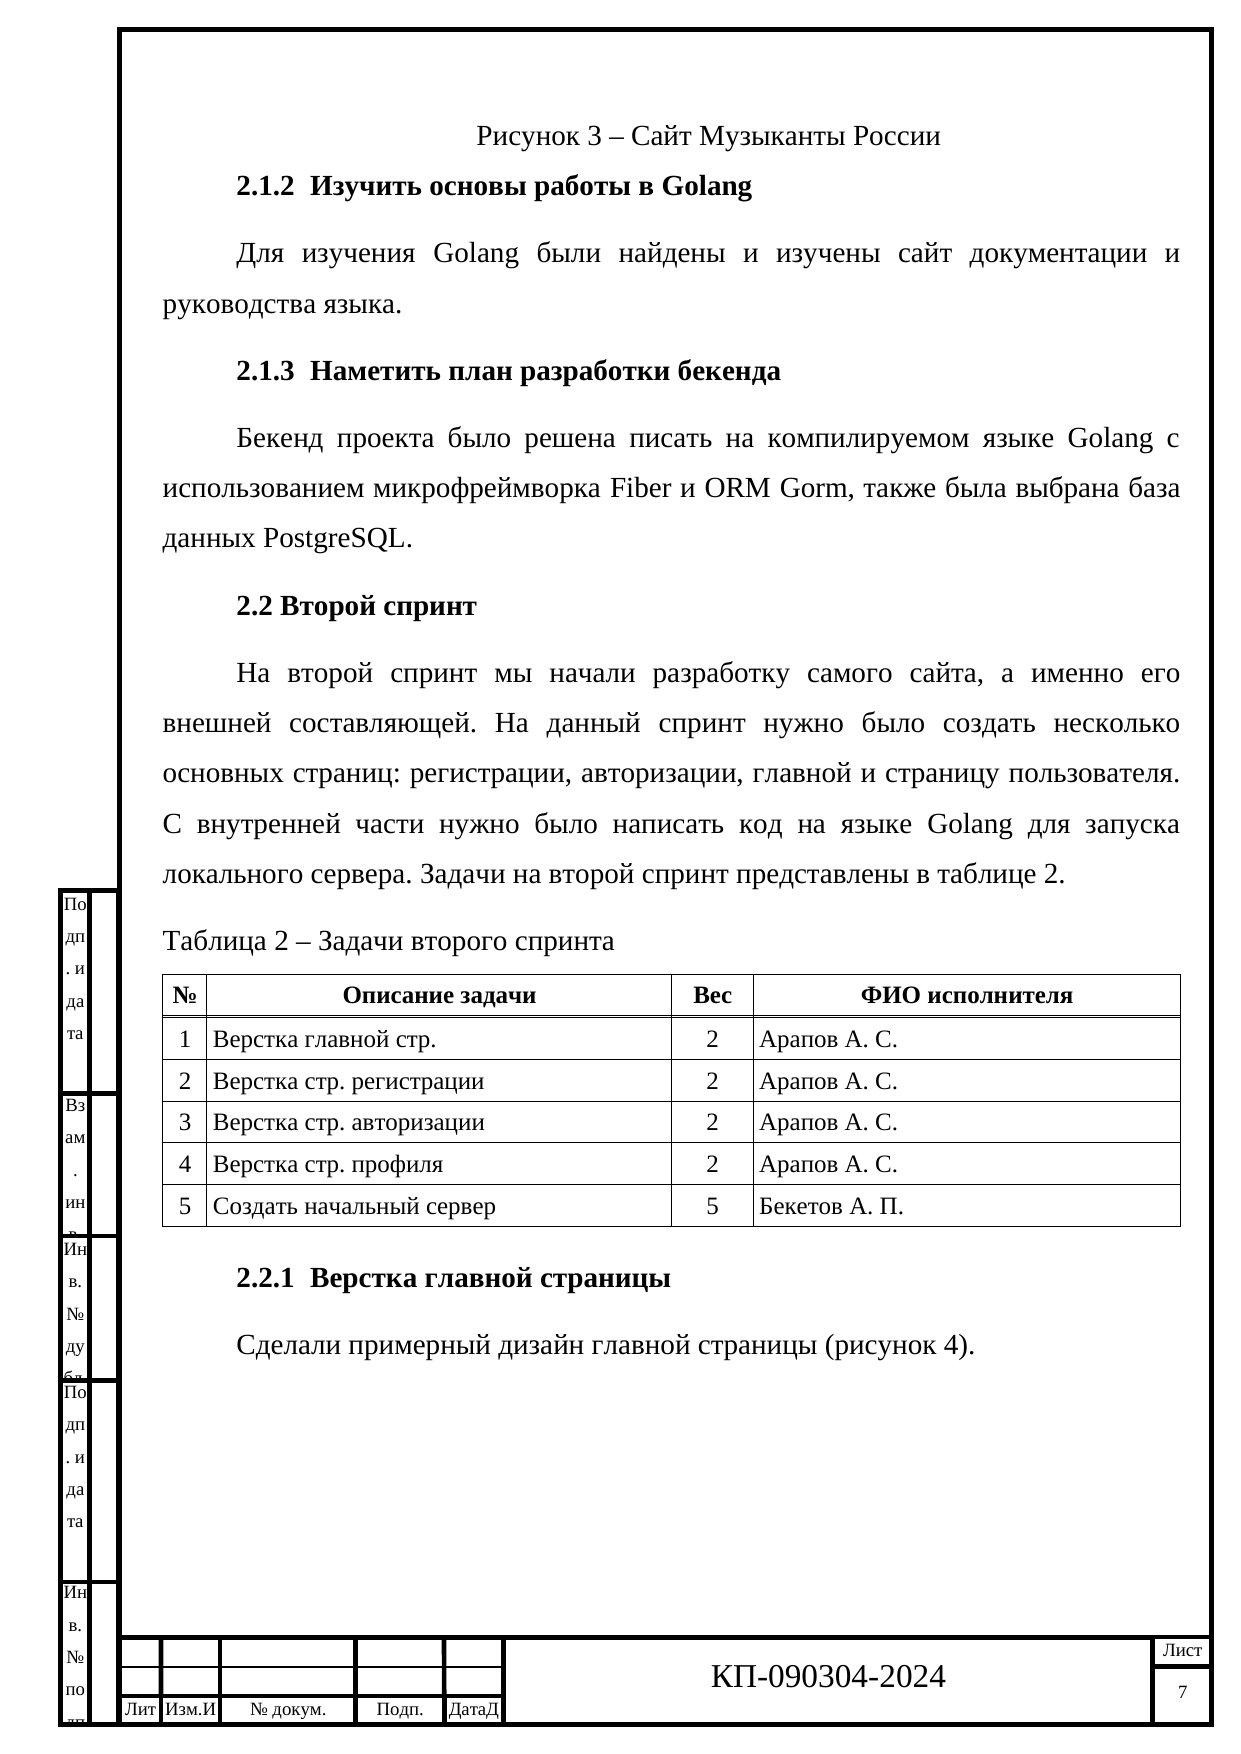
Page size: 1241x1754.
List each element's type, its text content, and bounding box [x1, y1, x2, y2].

table_cell Верстка стр. профиля [207, 1143, 671, 1184]
table_cell Арапов А. С. [754, 1018, 1180, 1059]
table_cell 5 [672, 1185, 753, 1226]
table_header № [163, 975, 206, 1015]
table_cell Бекетов А. П. [754, 1185, 1180, 1226]
table_cell 2 [672, 1102, 753, 1142]
table_cell 1 [163, 1018, 206, 1059]
text Для изучения Golang были найдены и изучены сайт документации и руководства языка. [162, 236, 1181, 319]
table_header Описание задачи [207, 975, 671, 1015]
table_cell 3 [163, 1102, 206, 1142]
table_cell Арапов А. С. [754, 1143, 1180, 1184]
table_cell Верстка стр. регистрации [207, 1060, 671, 1101]
table_cell Верстка стр. авторизации [207, 1102, 671, 1142]
table_cell 2 [672, 1018, 753, 1059]
table_cell Верстка главной стр. [207, 1018, 671, 1059]
text Сделали примерный дизайн главной страницы (рисунок 4). [162, 1327, 1181, 1361]
table_cell 2 [163, 1060, 206, 1101]
table_cell Арапов А. С. [754, 1060, 1180, 1101]
table_cell 2 [672, 1143, 753, 1184]
table_cell Создать начальный сервер [207, 1185, 671, 1226]
table_header Вес [672, 975, 753, 1015]
table_cell 5 [163, 1185, 206, 1226]
subtitle Второй спринт [162, 588, 1181, 621]
subtitle Изучить основы работы в Golang [162, 168, 1181, 202]
text На второй спринт мы начали разработку самого сайта, а именно его внешней составляющей. На данный спринт нужно было создать несколько основных страниц: регистрации, авторизации, главной и страницу пользователя. С внутренней части нужно было написать код на языке Golang для запуска локального сервера. Задачи на второй спринт представлены в таблице 2. [162, 655, 1181, 889]
table_cell Арапов А. С. [754, 1102, 1180, 1142]
subtitle Верстка главной страницы [162, 1260, 1181, 1294]
text Бекенд проекта было решена писать на компилируемом языке Golang с использованием микрофреймворка Fiber и ORM Gorm, также была выбрана база данных PostgreSQL. [162, 420, 1181, 554]
table_header ФИО исполнителя [754, 975, 1180, 1015]
table_cell 4 [163, 1143, 206, 1184]
table_cell 2 [672, 1060, 753, 1101]
text Рисунок 3 – Сайт Музыканты России [236, 118, 1181, 152]
subtitle Наметить план разработки бекенда [162, 353, 1181, 386]
text Таблица 2 – Задачи второго спринта [162, 923, 1181, 957]
